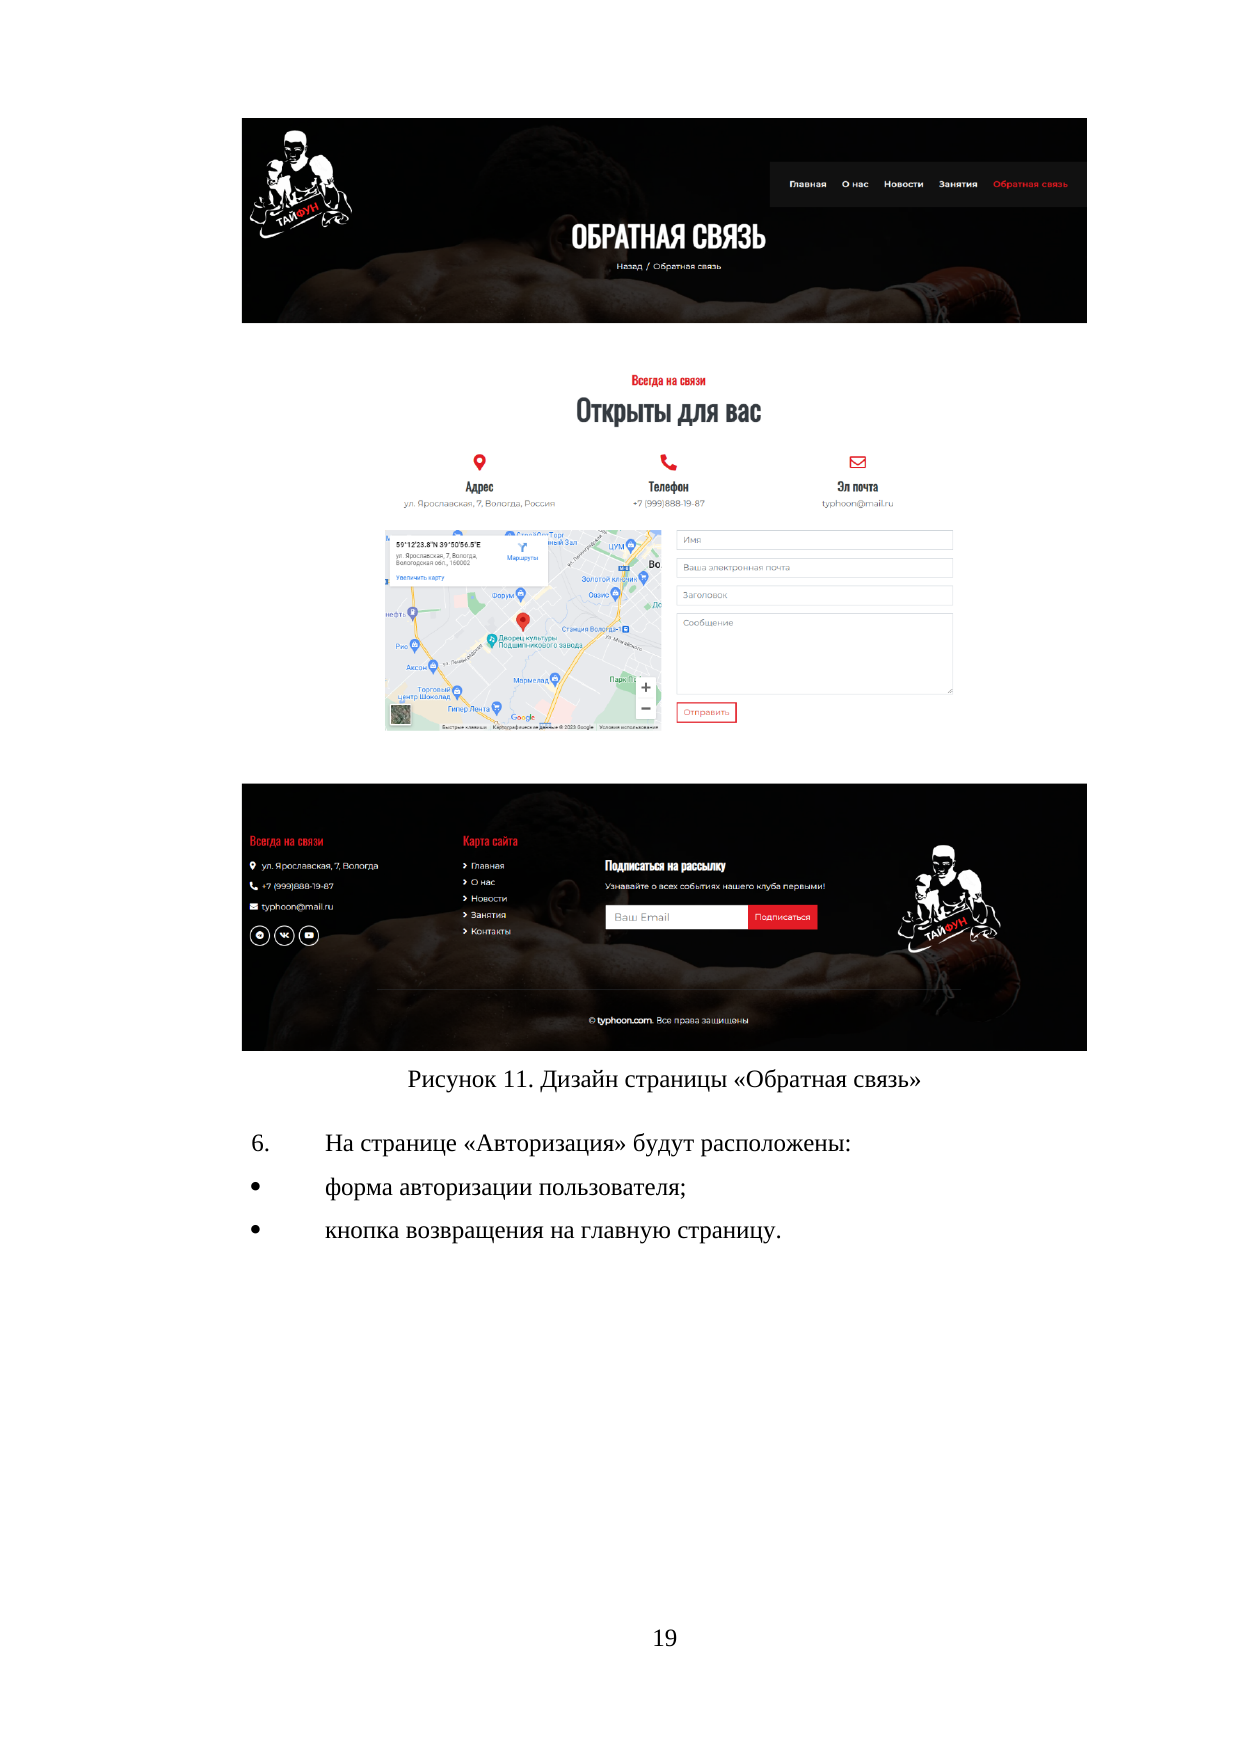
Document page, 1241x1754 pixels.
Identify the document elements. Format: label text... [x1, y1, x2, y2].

list кнопка возвращения на главную страницу. [177, 1215, 1152, 1243]
picture [241, 118, 1087, 1051]
list форма авторизации пользователя; [177, 1172, 1152, 1200]
text Рисунок 11. Дизайн страницы «Обратная связь» [177, 1064, 1152, 1093]
list На странице «Авторизация» будут расположены: [177, 1128, 1152, 1157]
